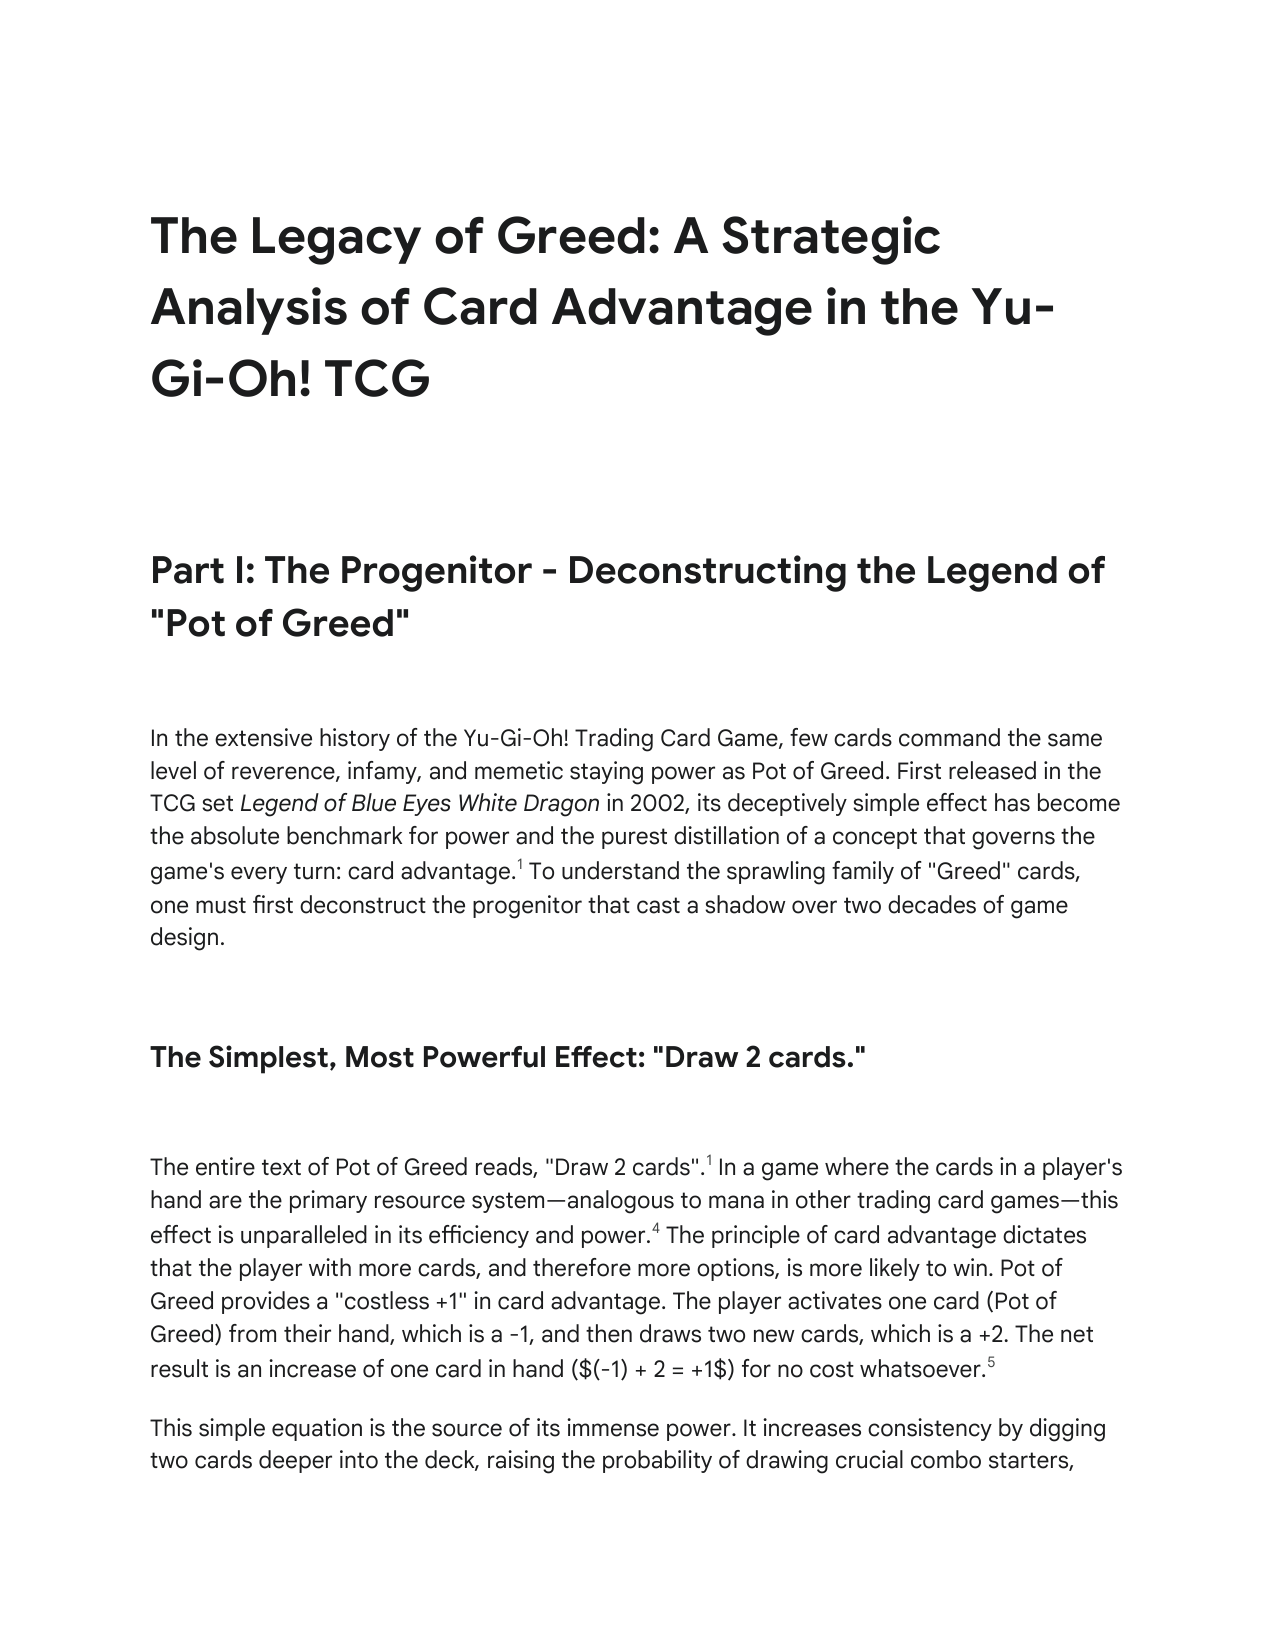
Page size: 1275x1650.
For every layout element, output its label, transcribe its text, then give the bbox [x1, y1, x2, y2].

subtitle The Simplest, Most Powerful Effect: "Draw 2 cards." [150, 1039, 1125, 1076]
subtitle Part I: The Progenitor - Deconstructing the Legend of "Pot of Greed" [150, 547, 1125, 647]
text In the extensive history of the Yu-Gi-Oh! Trading Card Game, few cards command the same level of reverence, infamy, and memetic staying power as Pot of Greed. First released in the TCG set Legend of Blue Eyes White Dragon in 2002, its deceptively simple effect has become the absolute benchmark for power and the purest distillation of a concept that governs the game's every turn: card advantage.1 To understand the sprawling family of "Greed" cards, one must first deconstruct the progenitor that cast a shadow over two decades of game design. [150, 724, 1125, 952]
subtitle The Legacy of Greed: A Strategic Analysis of Card Advantage in the Yu-Gi-Oh! TCG [150, 205, 1125, 410]
text The entire text of Pot of Greed reads, "Draw 2 cards".1 In a game where the cards in a player's hand are the primary resource system—analogous to mana in other trading card games—this effect is unparalleled in its efficiency and power.4 The principle of card advantage dictates that the player with more cards, and therefore more options, is more likely to win. Pot of Greed provides a "costless +1" in card advantage. The player activates one card (Pot of Greed) from their hand, which is a -1, and then draws two new cards, which is a +2. The net result is an increase of one card in hand ($(-1) + 2 = +1$) for no cost whatsoever.5 [150, 1151, 1125, 1384]
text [150, 1414, 1125, 1475]
